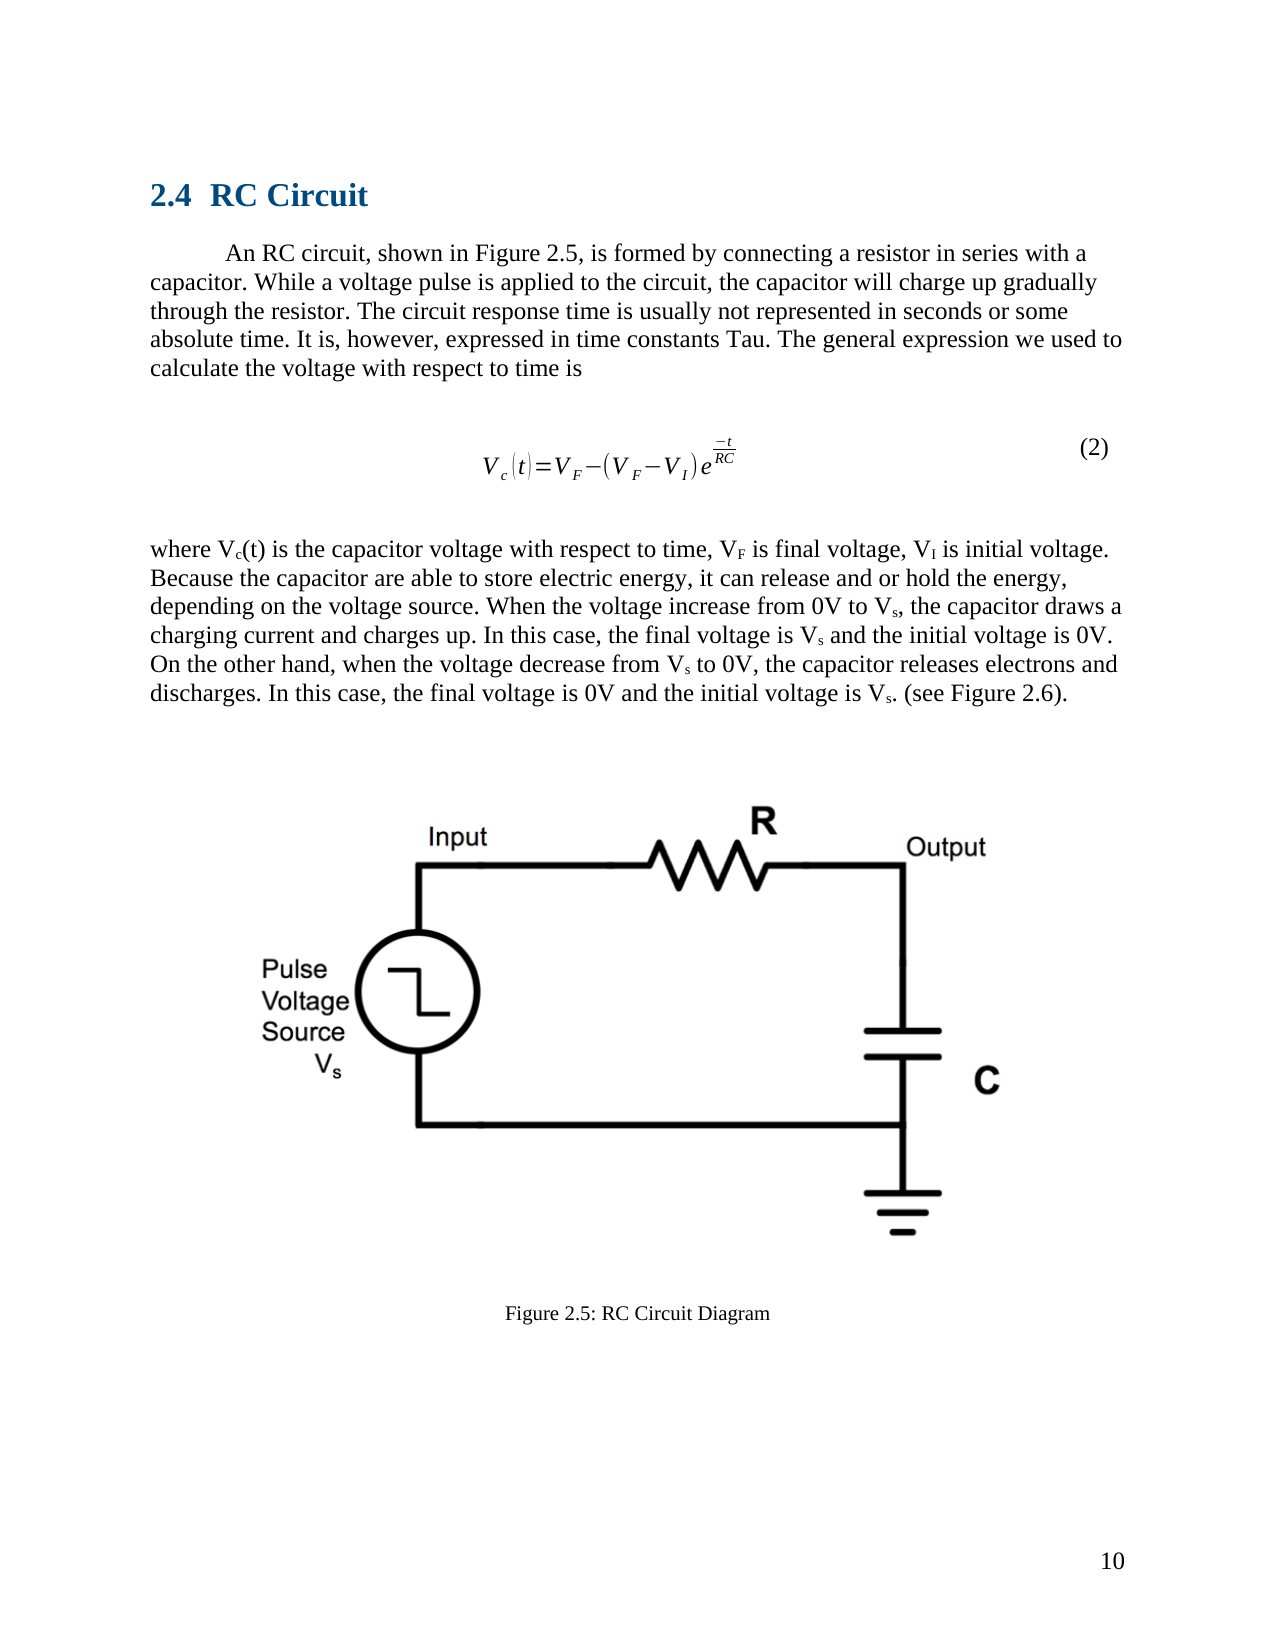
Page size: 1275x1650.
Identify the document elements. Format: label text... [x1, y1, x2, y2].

picture [238, 785, 1037, 1276]
subtitle RC Circuit [150, 175, 1125, 213]
table_header (2) [1068, 407, 1124, 509]
table_header [150, 407, 1068, 509]
